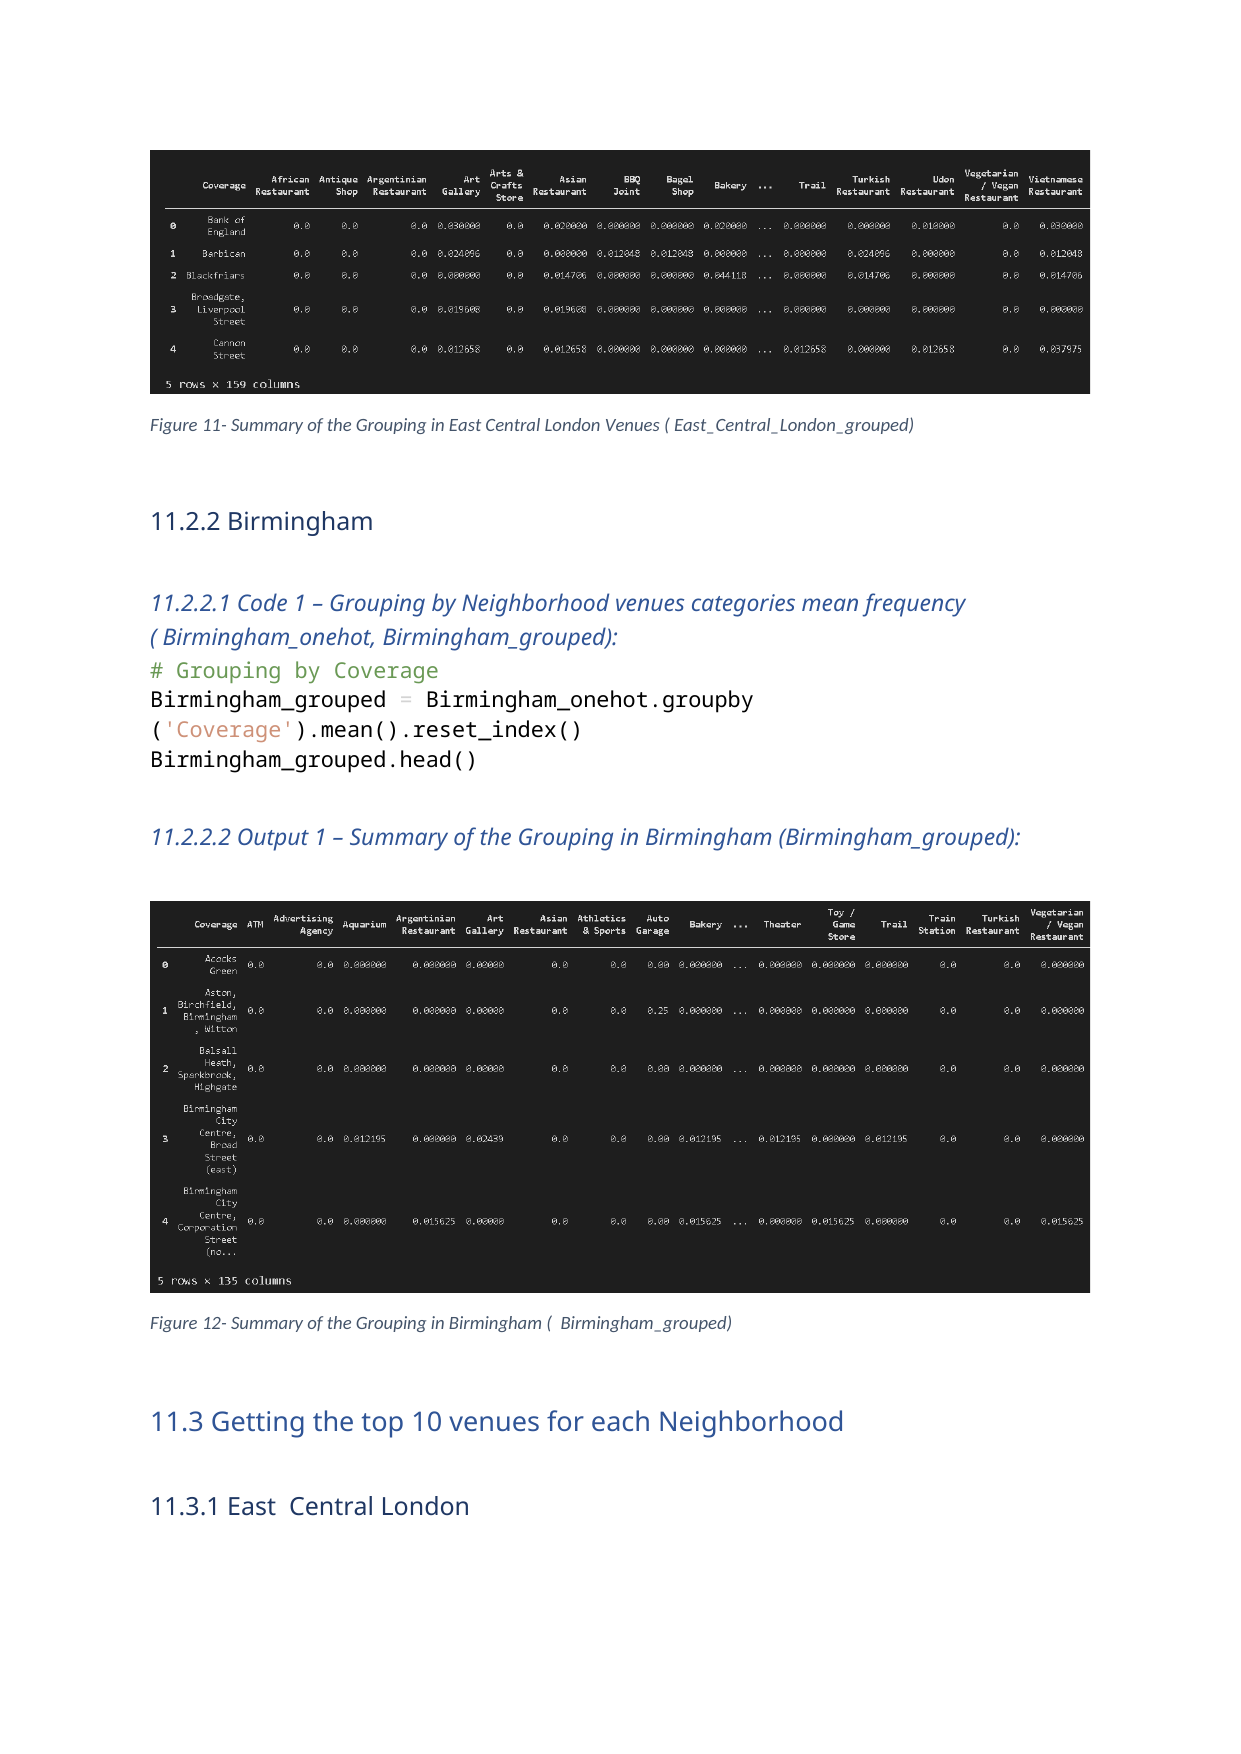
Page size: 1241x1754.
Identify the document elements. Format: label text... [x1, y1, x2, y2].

subtitle 11.2.2 Birmingham [150, 503, 1090, 537]
text Figure 12- Summary of the Grouping in Birmingham ( Birmingham_grouped) [150, 1311, 1090, 1334]
subtitle 11.2.2.1 Code 1 – Grouping by Neighborhood venues categories mean frequency ( Birmingham_onehot, Birmingham_grouped): [150, 587, 1090, 652]
subtitle 11.3.1 East Central London [150, 1489, 1090, 1523]
subtitle 11.3 Getting the top 10 venues for each Neighborhood [150, 1402, 1090, 1439]
picture [150, 901, 1091, 1293]
text Birmingham_grouped = Birmingham_onehot.groupby('Coverage').mean().reset_index() [150, 684, 1090, 744]
text Figure 11- Summary of the Grouping in East Central London Venues ( East_Central_London_grouped) [150, 413, 1090, 436]
picture [150, 150, 1091, 394]
text 11.2.2.2 Output 1 – Summary of the Grouping in Birmingham (Birmingham_grouped): [150, 821, 1090, 852]
text Birmingham_grouped.head() [150, 744, 1090, 774]
text # Grouping by Coverage [150, 654, 1090, 684]
